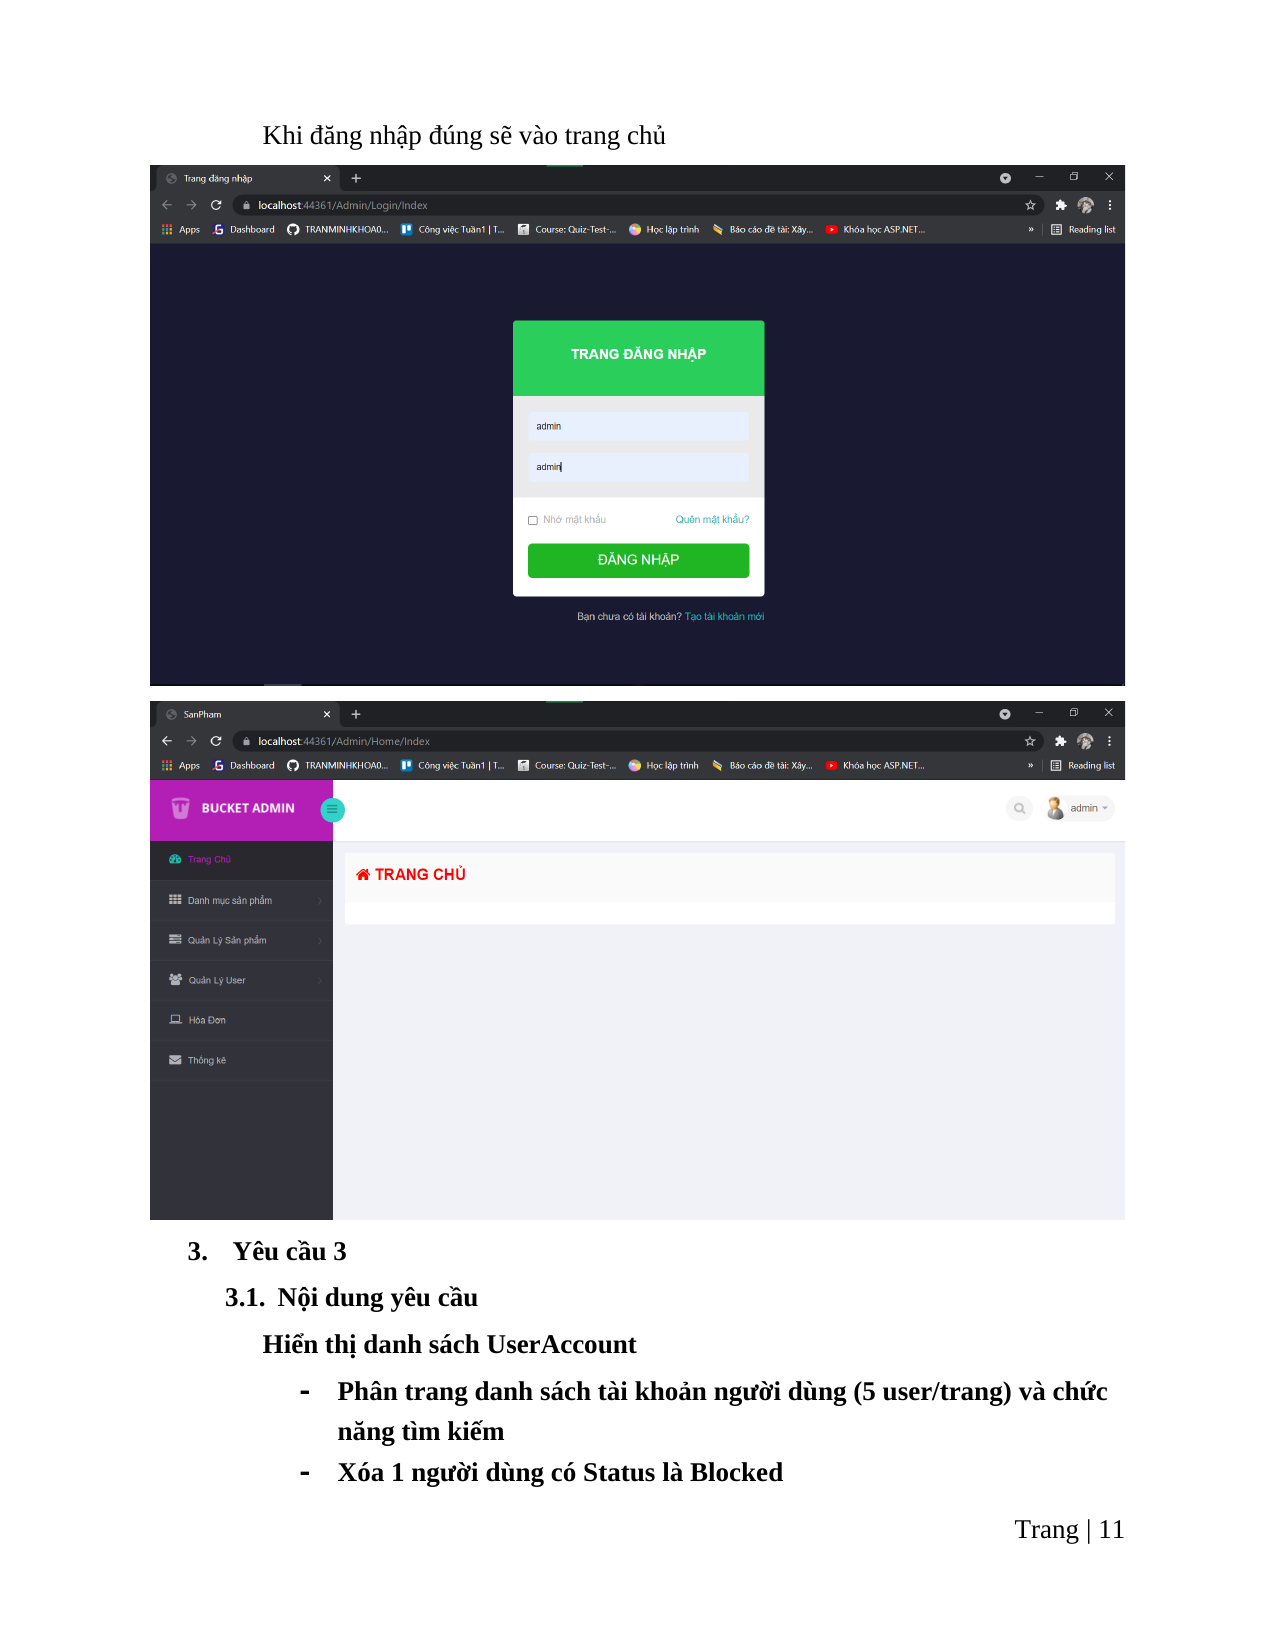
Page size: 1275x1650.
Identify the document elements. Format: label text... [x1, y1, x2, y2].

picture [150, 165, 1125, 686]
text Yêu cầu 3 [187, 1235, 1125, 1266]
text Khi đăng nhập đúng sẽ vào trang chủ [150, 119, 1125, 150]
text Hiển thị danh sách UserAccount [262, 1328, 1125, 1359]
text Nội dung yêu cầu [225, 1281, 1125, 1312]
list Phân trang danh sách tài khoản người dùng (5 user/trang) và chức năng tìm kiếm [300, 1375, 1125, 1446]
picture [150, 701, 1125, 1220]
list Xóa 1 người dùng có Status là Blocked [300, 1456, 1125, 1487]
